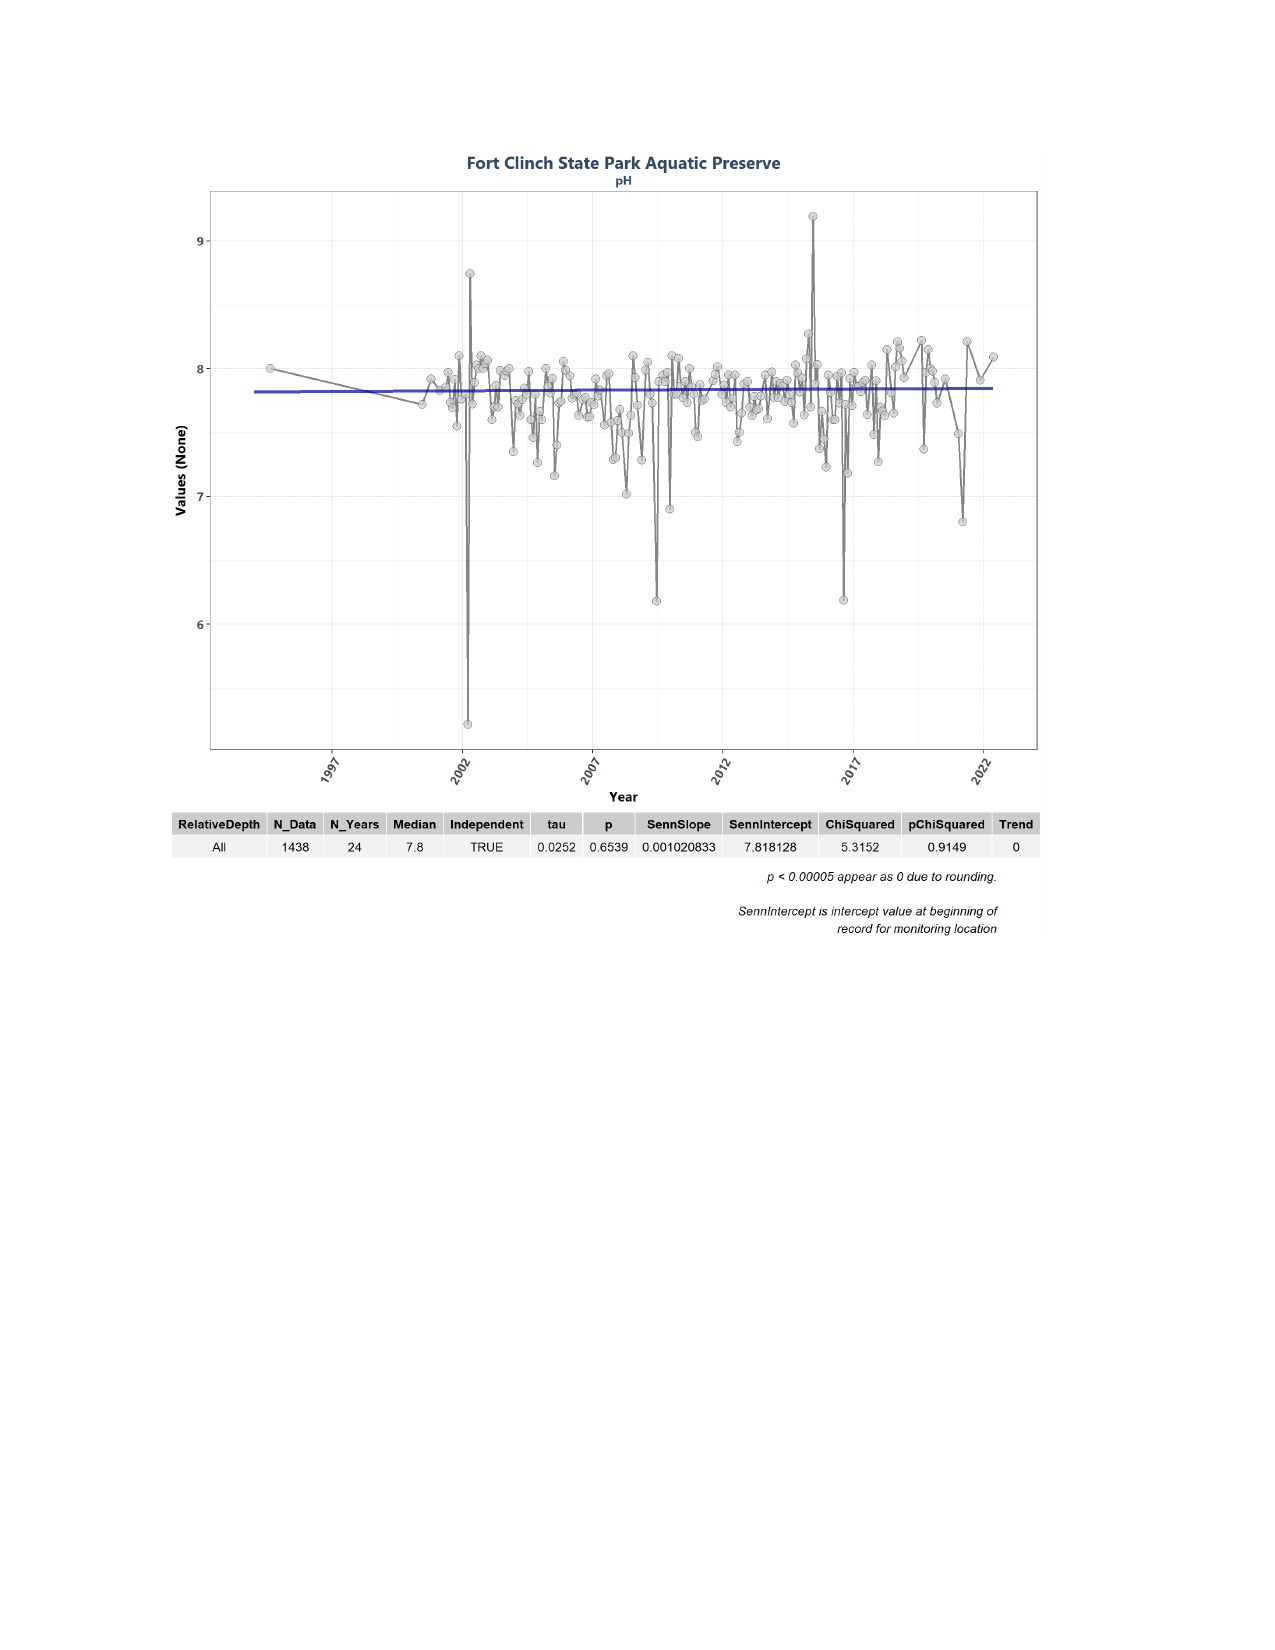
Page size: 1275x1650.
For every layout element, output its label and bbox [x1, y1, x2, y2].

picture [168, 150, 1044, 938]
